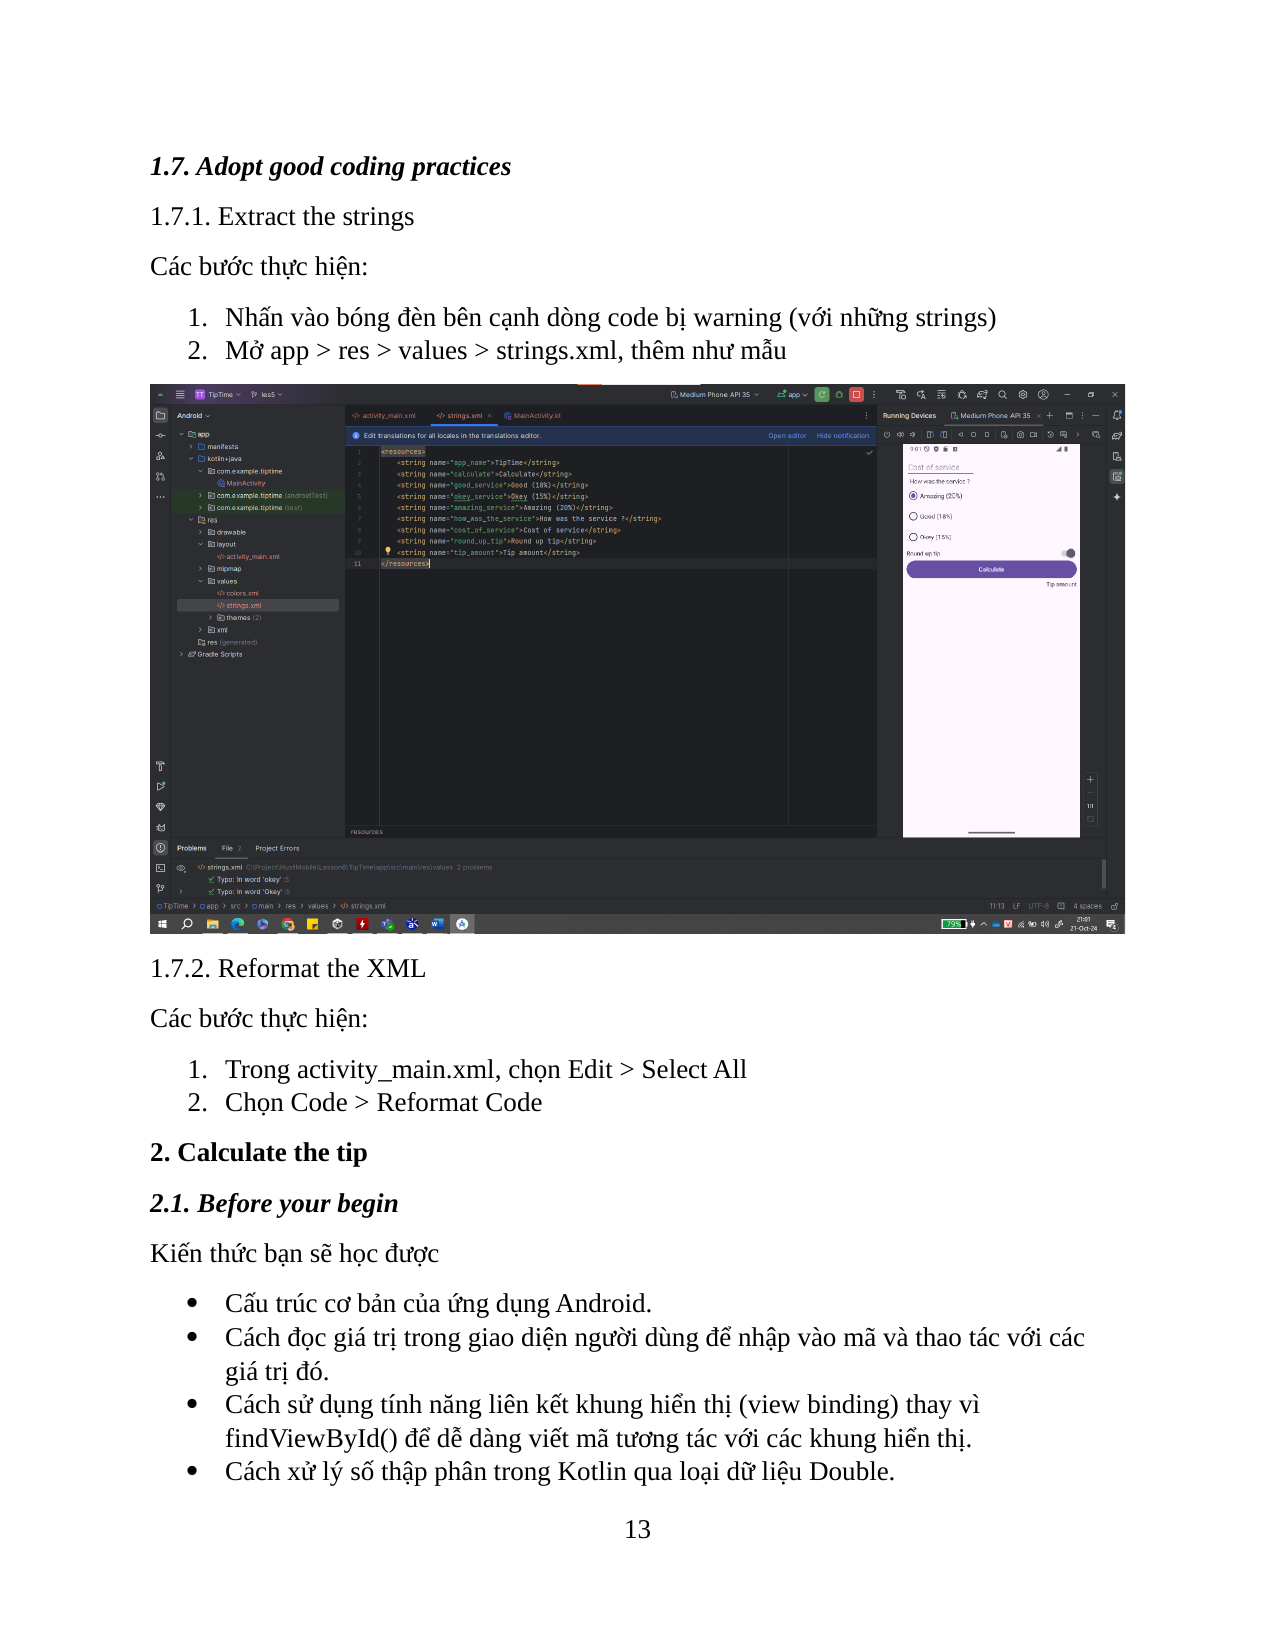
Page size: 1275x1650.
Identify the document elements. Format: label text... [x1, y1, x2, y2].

text Các bước thực hiện: [150, 1003, 1125, 1034]
subtitle 1.7. Adopt good coding practices [150, 150, 1125, 181]
subtitle 1.7.2. Reformat the XML [150, 952, 1125, 983]
list Cách xử lý số thập phân trong Kotlin qua loại dữ liệu Double. [187, 1455, 1125, 1487]
list Cách đọc giá trị trong giao diện người dùng để nhập vào mã và thao tác với các giá trị đó. [187, 1321, 1125, 1386]
text Các bước thực hiện: [150, 250, 1125, 282]
picture [150, 384, 1125, 934]
subtitle 2.1. Before your begin [150, 1187, 1125, 1218]
list Chọn Code > Reformat Code [187, 1086, 1125, 1117]
list Mở app > res > values > strings.xml, thêm như mẫu [187, 334, 1125, 365]
list Cách sử dụng tính năng liên kết khung hiển thị (view binding) thay vì findViewById() để dễ dàng viết mã tương tác với các khung hiển thị. [187, 1388, 1125, 1453]
subtitle 2. Calculate the tip [150, 1137, 1125, 1168]
text Kiến thức bạn sẽ học được [150, 1237, 1125, 1268]
list Cấu trúc cơ bản của ứng dụng Android. [187, 1287, 1125, 1318]
list Nhấn vào bóng đèn bên cạnh dòng code bị warning (với những strings) [187, 301, 1125, 332]
list Trong activity_main.xml, chọn Edit > Select All [187, 1053, 1125, 1084]
subtitle 1.7.1. Extract the strings [150, 200, 1125, 231]
